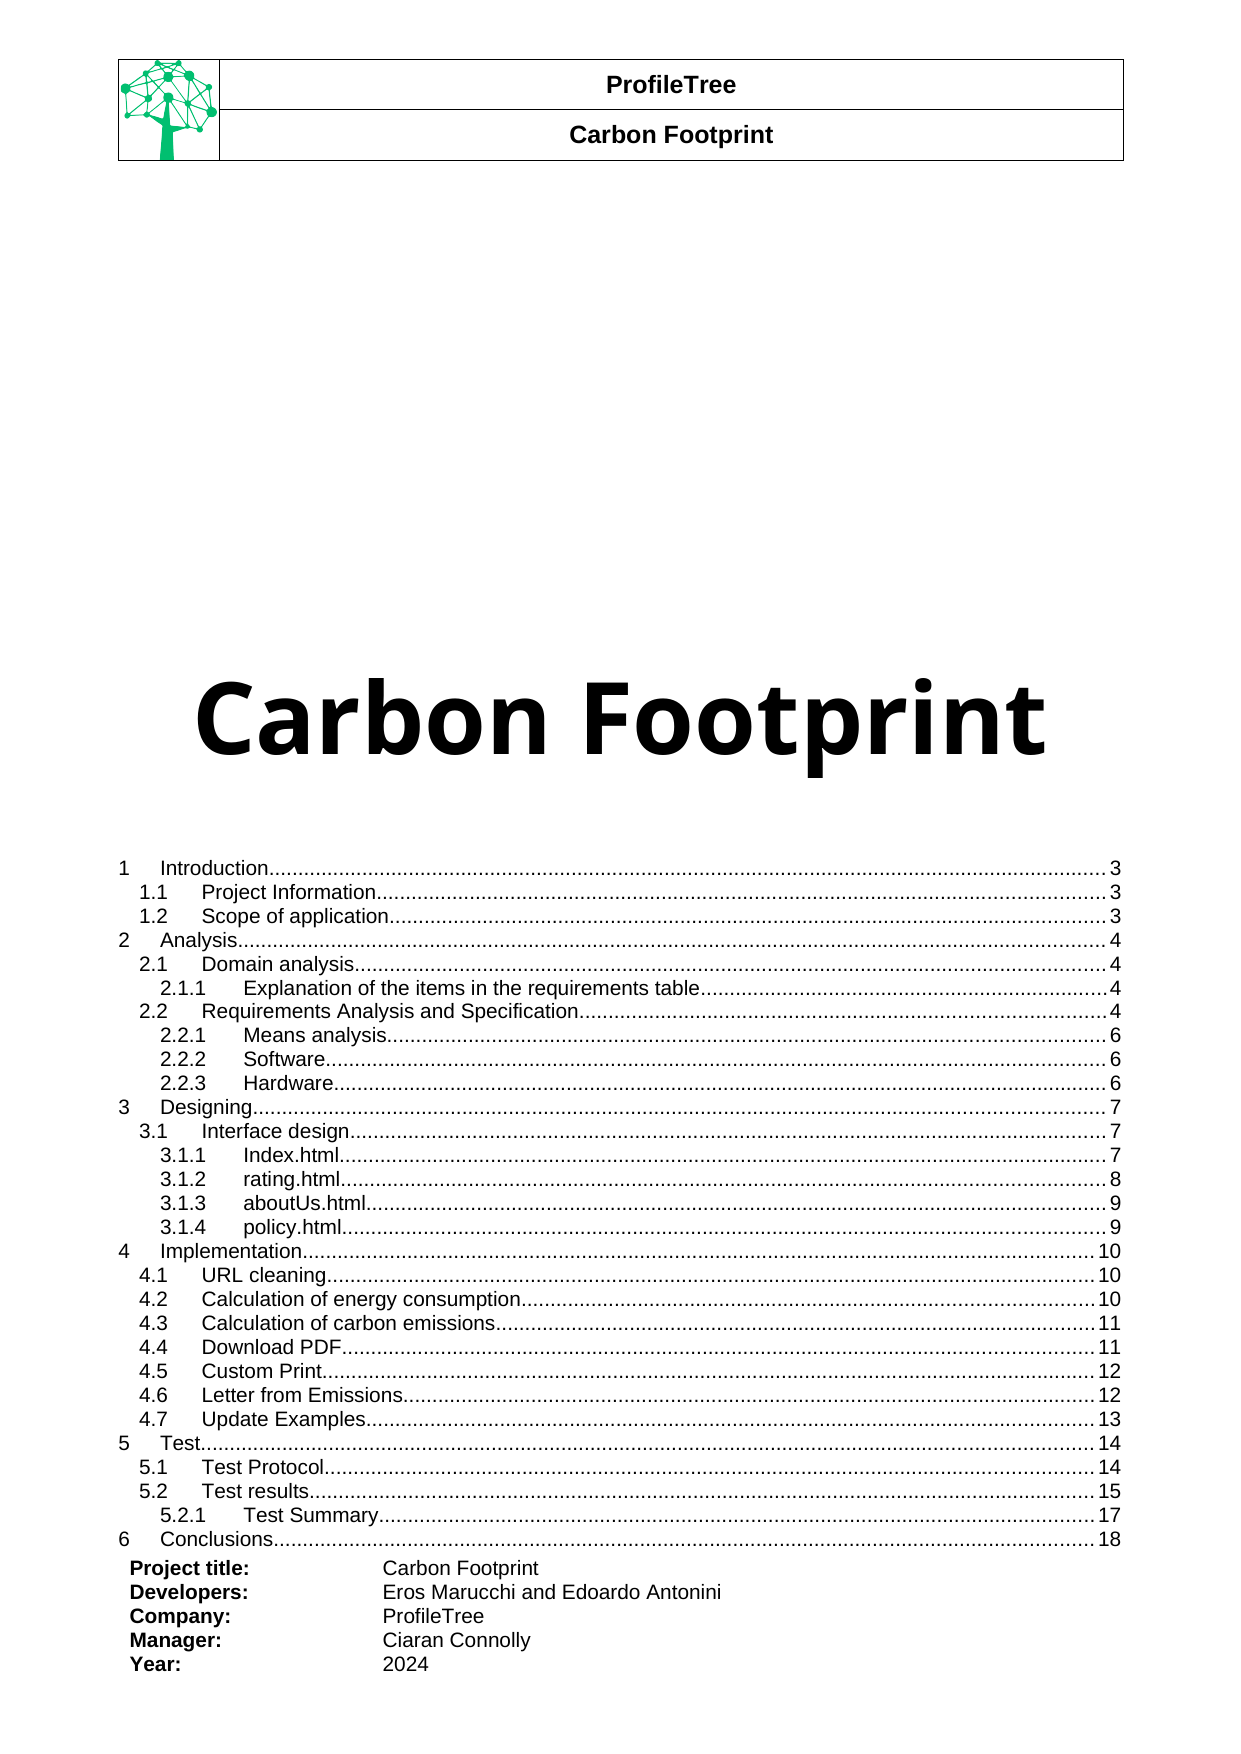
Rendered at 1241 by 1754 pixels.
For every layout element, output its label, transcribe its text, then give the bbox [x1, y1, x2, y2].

picture [120, 60, 217, 160]
text 2.1 Domain analysis 4 [139, 951, 1122, 975]
text 3.1.2 rating.html 8 [160, 1167, 1122, 1191]
text 3.1.1 Index.html 7 [160, 1143, 1122, 1167]
text 5.1 Test Protocol 14 [139, 1454, 1122, 1478]
text 1.1 Project Information 3 [139, 879, 1122, 903]
text 5.2 Test results 15 [139, 1478, 1122, 1502]
text 2.1.1 Explanation of the items in the requirements table 4 [160, 975, 1122, 999]
text 2 Analysis 4 [118, 927, 1122, 951]
text 5 Test 14 [118, 1431, 1122, 1454]
text 6 Conclusions 18 [118, 1526, 1122, 1550]
text 4.4 Download PDF 11 [139, 1335, 1122, 1359]
text 4 Implementation 10 [118, 1239, 1122, 1263]
text 3 Designing 7 [118, 1095, 1122, 1119]
text 5.2.1 Test Summary 17 [160, 1502, 1122, 1526]
text 4.5 Custom Print 12 [139, 1359, 1122, 1383]
text 3.1.4 policy.html 9 [160, 1215, 1122, 1239]
text Carbon Footprint [118, 647, 1122, 784]
text 4.3 Calculation of carbon emissions 11 [139, 1311, 1122, 1335]
text 2.2.2 Software 6 [160, 1047, 1122, 1071]
text 4.7 Update Examples 13 [139, 1407, 1122, 1431]
text 3.1.3 aboutUs.html 9 [160, 1191, 1122, 1215]
text 3.1 Interface design 7 [139, 1119, 1122, 1143]
text 1.2 Scope of application 3 [139, 903, 1122, 927]
text 2.2.1 Means analysis 6 [160, 1023, 1122, 1047]
text 4.2 Calculation of energy consumption 10 [139, 1287, 1122, 1311]
text 4.1 URL cleaning 10 [139, 1263, 1122, 1287]
text 4.6 Letter from Emissions 12 [139, 1383, 1122, 1407]
text 2.2 Requirements Analysis and Specification 4 [139, 999, 1122, 1023]
text 1 Introduction 3 [118, 856, 1122, 879]
text 2.2.3 Hardware 6 [160, 1071, 1122, 1095]
